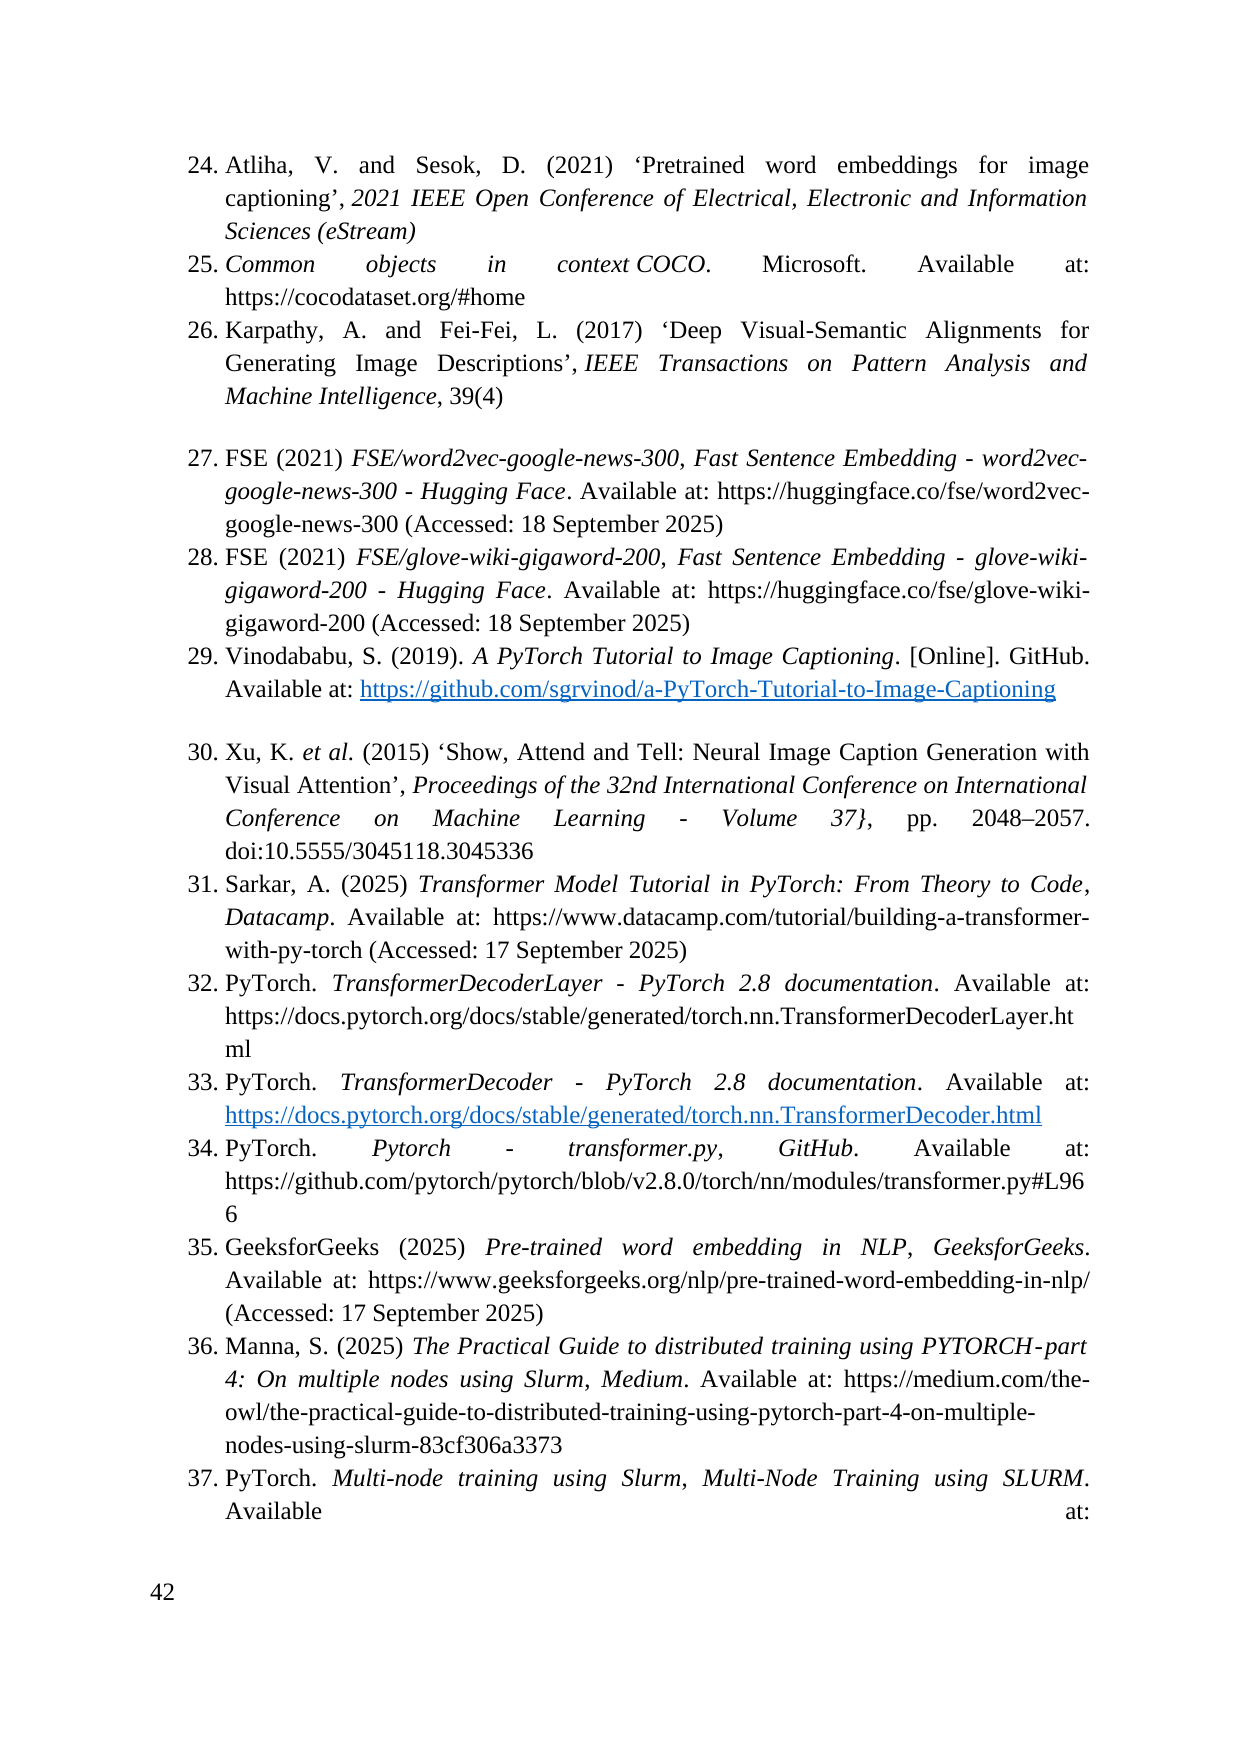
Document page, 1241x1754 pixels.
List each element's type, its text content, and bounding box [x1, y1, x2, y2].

list GeeksforGeeks (2025) Pre-trained word embedding in NLP, GeeksforGeeks. Available at: https://www.geeksforgeeks.org/nlp/pre-trained-word-embedding-in-nlp/ (Accessed: 17 September 2025) [187, 1436, 1090, 1531]
list FSE (2021) FSE/glove-wiki-gigaword-200, Fast Sentence Embedding - glove-wiki-gigaword-200 - Hugging Face. Available at: https://huggingface.co/fse/glove-wiki-gigaword-200 (Accessed: 18 September 2025) [187, 572, 1090, 666]
list Vinodababu, S. (2019). A PyTorch Tutorial to Image Captioning. [Online]. GitHub. Available at: https://github.com/sgrvinod/a-PyTorch-Tutorial-to-Image-Captioning [187, 700, 1090, 762]
list Xu, K. et al. (2015) ‘Show, Attend and Tell: Neural Image Caption Generation with Visual Attention’, Proceedings of the 32nd International Conference on International Conference on Machine Learning - Volume 37}, pp. 2048–2057. doi:10.5555/3045118.3045336 [187, 795, 1090, 923]
list FSE (2021) FSE/word2vec-google-news-300, Fast Sentence Embedding - word2vec-google-news-300 - Hugging Face. Available at: https://huggingface.co/fse/word2vec-google-news-300 (Accessed: 18 September 2025) [187, 443, 1090, 538]
list Sarkar, A. (2025) Transformer Model Tutorial in PyTorch: From Theory to Code, Datacamp. Available at: https://www.datacamp.com/tutorial/building-a-transformer-with-py-torch (Accessed: 17 September 2025) [187, 956, 1090, 1051]
list PyTorch. Pytorch - transformer.py, GitHub. Available at: https://github.com/pytorch/pytorch/blob/v2.8.0/torch/nn/modules/transformer.py#L966 [187, 1308, 1090, 1403]
list Karpathy, A. and Fei-Fei, L. (2017) ‘Deep Visual-Semantic Alignments for Generating Image Descriptions’, IEEE Transactions on Pattern Analysis and Machine Intelligence, 39(4) [187, 315, 1090, 410]
list PyTorch. TransformerDecoder - PyTorch 2.8 documentation. Available at: https://docs.pytorch.org/docs/stable/generated/torch.nn.TransformerDecoder.html [187, 1213, 1090, 1274]
list Atliha, V. and Sesok, D. (2021) ‘Pretrained word embeddings for image captioning’, 2021 IEEE Open Conference of Electrical, Electronic and Information Sciences (eStream) [187, 150, 1090, 245]
list PyTorch. TransformerDecoderLayer - PyTorch 2.8 documentation. Available at: https://docs.pytorch.org/docs/stable/generated/torch.nn.TransformerDecoderLayer.html [187, 1084, 1090, 1179]
list Common objects in context COCO. Microsoft. Available at: https://cocodataset.org/#home [187, 249, 1090, 311]
